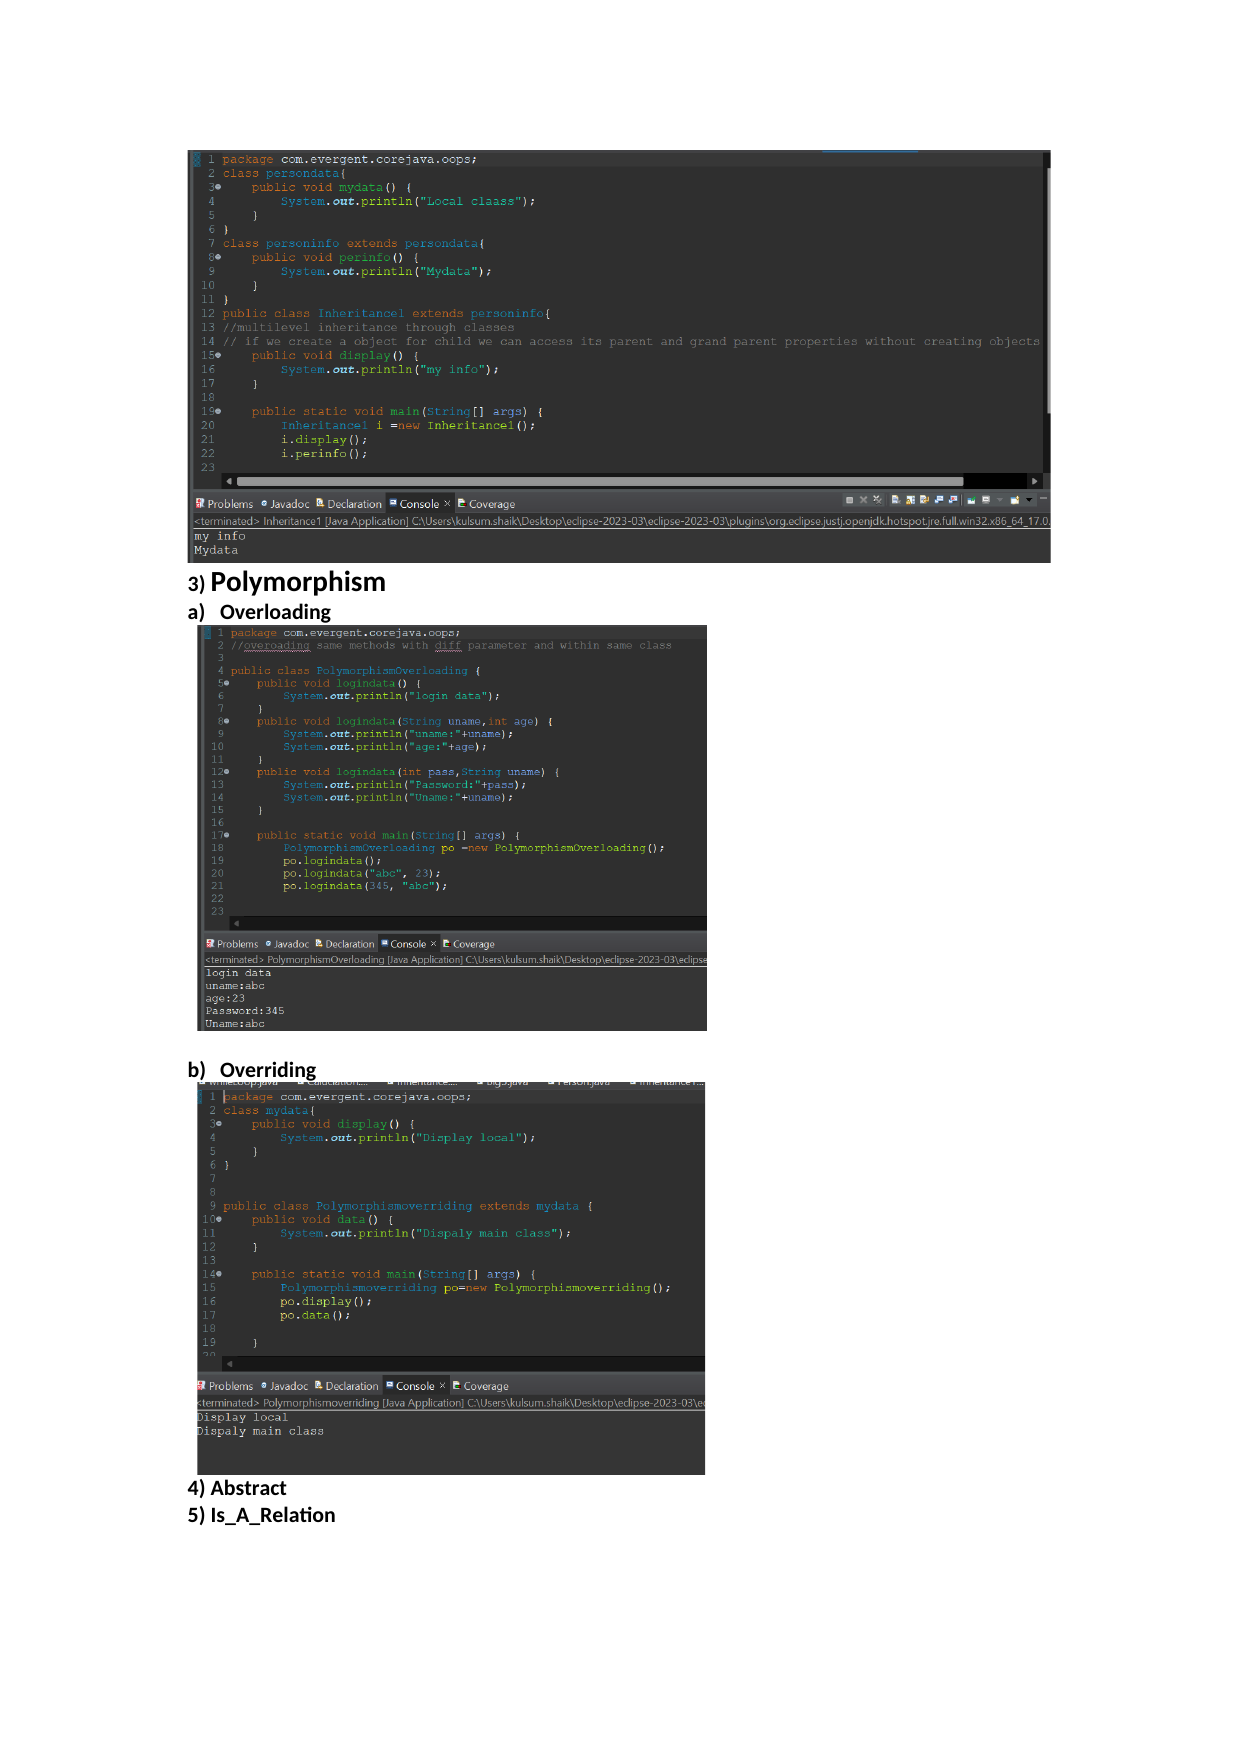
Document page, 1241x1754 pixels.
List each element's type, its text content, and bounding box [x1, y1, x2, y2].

list Overloading [187, 598, 1053, 625]
list Polymorphism [187, 563, 1053, 598]
list Abstract [187, 1474, 1053, 1501]
list Is_A_Relation [187, 1501, 1053, 1528]
picture [197, 625, 707, 1031]
picture [197, 1082, 706, 1475]
list Overriding [187, 1056, 1053, 1083]
picture [187, 150, 1051, 563]
